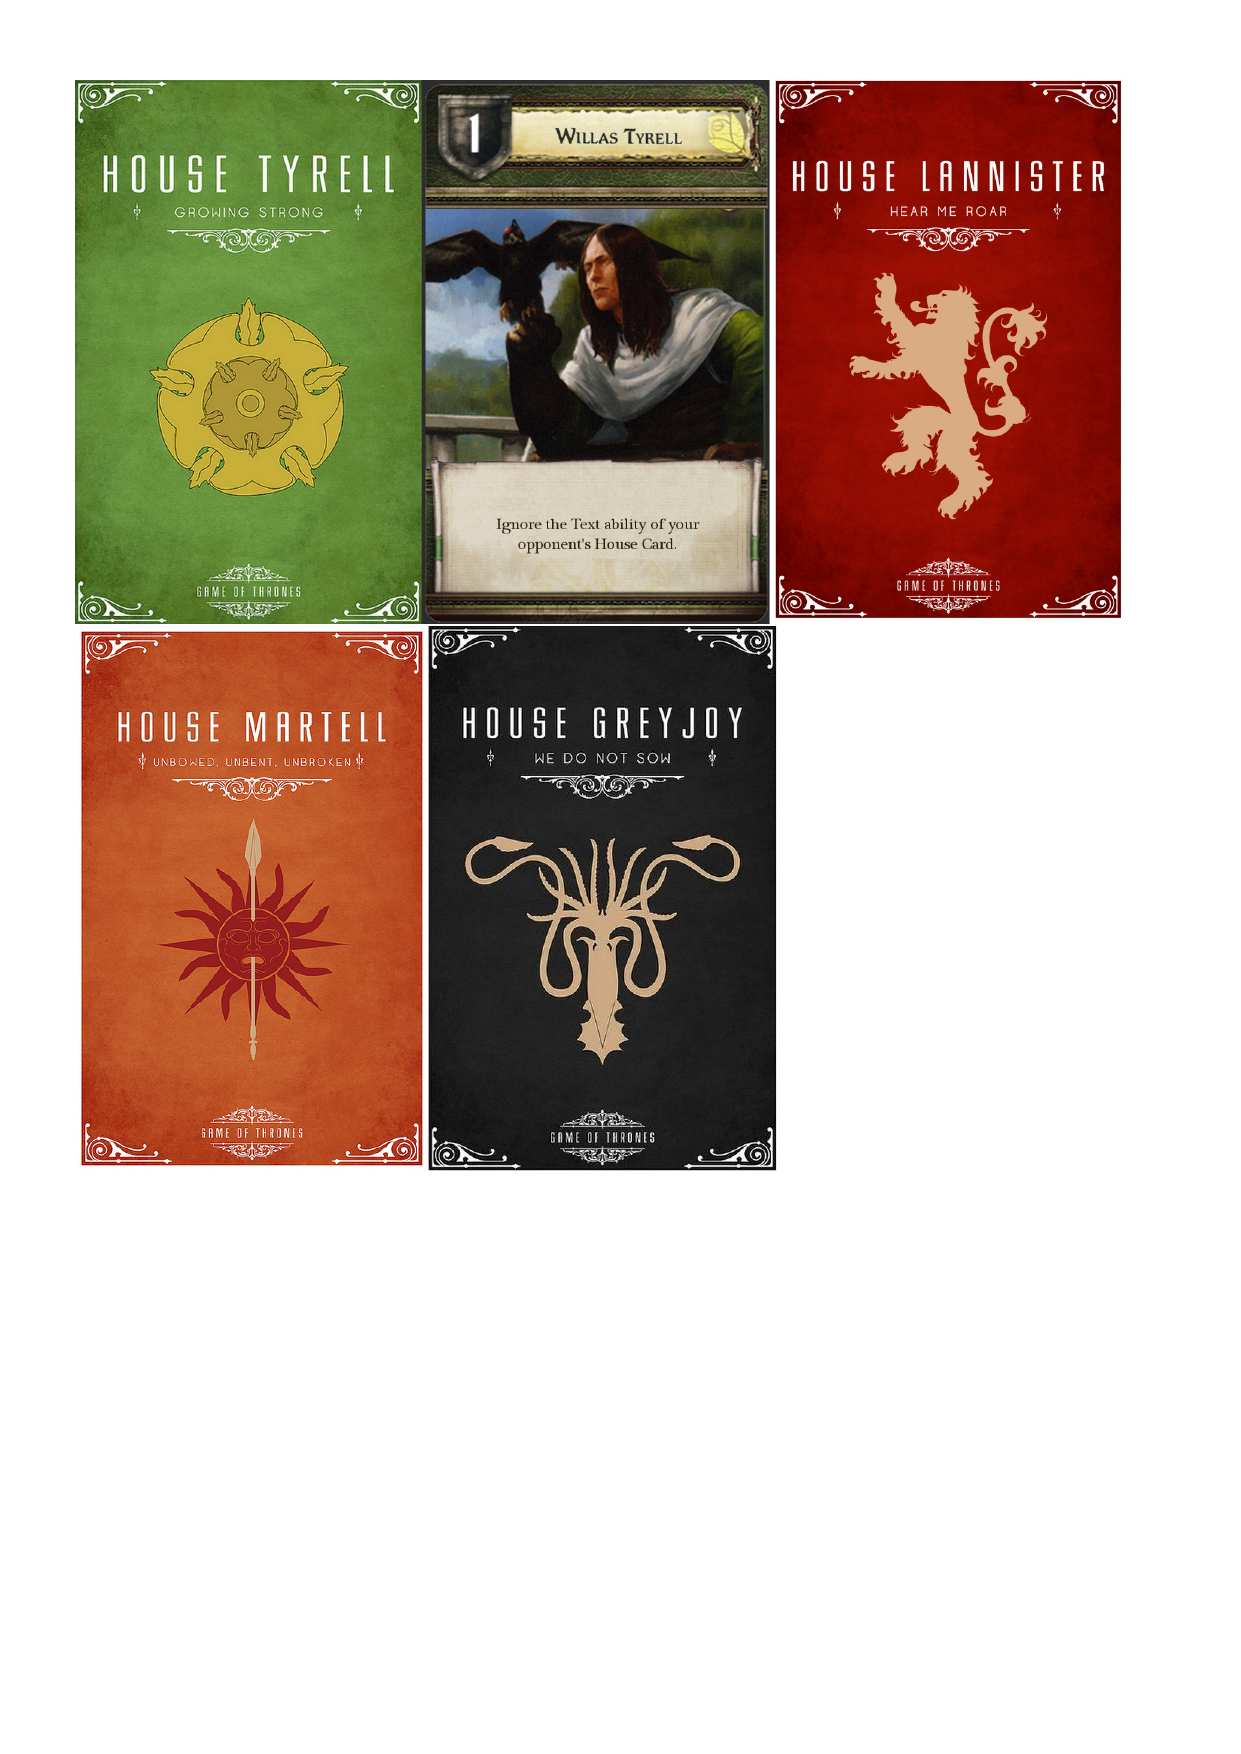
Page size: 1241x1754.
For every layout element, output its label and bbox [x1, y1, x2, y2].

picture [75, 75, 1127, 624]
picture [75, 626, 777, 1171]
